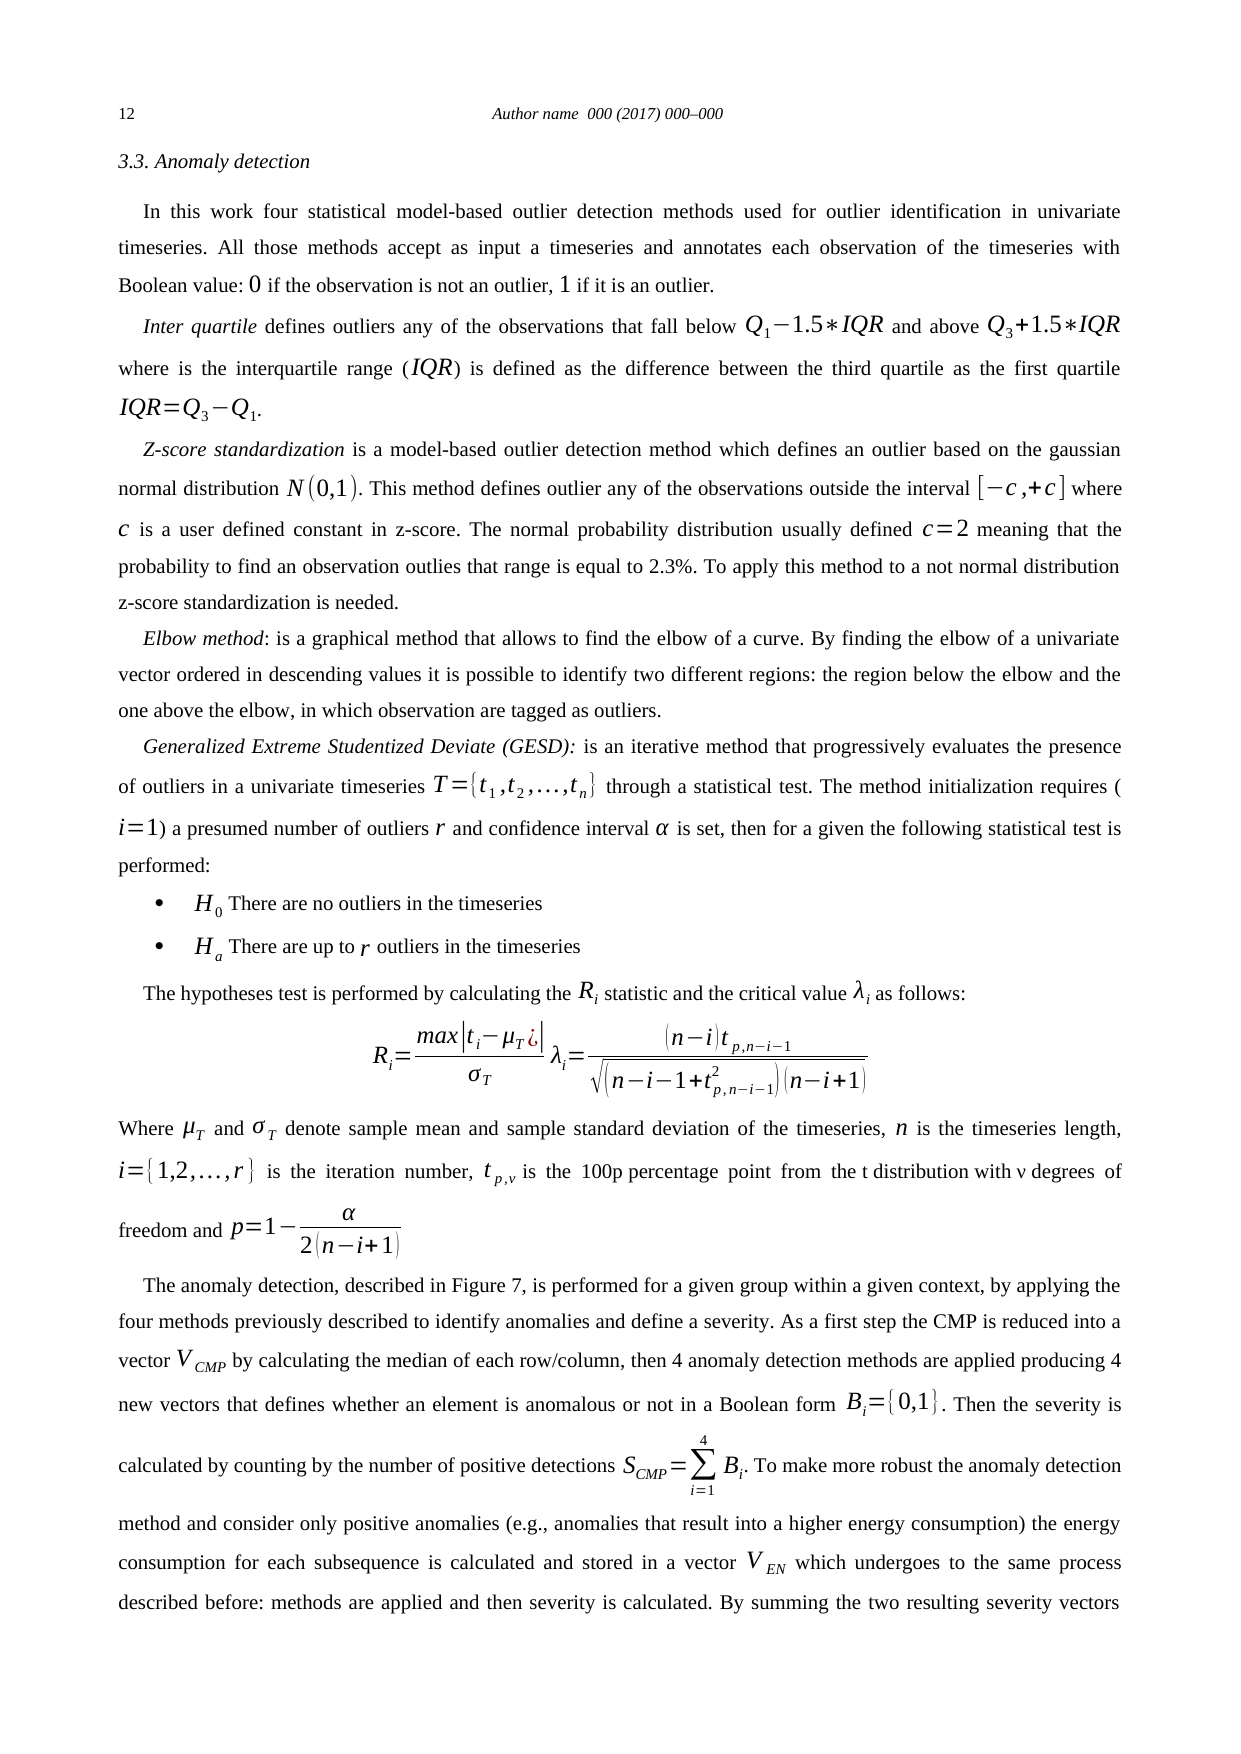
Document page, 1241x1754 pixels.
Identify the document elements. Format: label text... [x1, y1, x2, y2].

text Elbow method: is a graphical method that allows to find the elbow of a curve. By finding the elbow of a univariate vector ordered in descending values it is possible to identify two different regions: the region below the elbow and the one above the elbow, in which observation are tagged as outliers. [118, 626, 1122, 722]
text In this work four statistical model-based outlier detection methods used for outlier identification in univariate timeseries. All those methods accept as input a timeseries and annotates each observation of the timeseries with Boolean value: if the observation is not an outlier, if it is an outlier. [118, 199, 1122, 298]
list There are up to outliers in the timeseries [156, 933, 1122, 965]
list There are no outliers in the timeseries [156, 889, 1122, 921]
text The hypotheses test is performed by calculating the statistic and the critical value as follows: [118, 977, 1122, 1008]
text Anomaly detection [118, 149, 1122, 174]
text Inter quartile defines outliers any of the observations that fall below and above where is the interquartile range () is defined as the difference between the third quartile as the first quartile . [118, 310, 1122, 425]
text Generalized Extreme Studentized Deviate (GESD): is an iterative method that progressively evaluates the presence of outliers in a univariate timeseries through a statistical test. The method initialization requires () a presumed number of outliers and confidence interval is set, then for a given the following statistical test is performed: [118, 734, 1122, 877]
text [118, 1273, 1122, 1614]
text Where and denote sample mean and sample standard deviation of the timeseries, is the timeseries length, is the iteration number, is the 100p percentage point from the t distribution with ν degrees of freedom and [118, 1112, 1122, 1261]
text Z-score standardization is a model-based outlier detection method which defines an outlier based on the gaussian normal distribution . This method defines outlier any of the observations outside the interval where is a user defined constant in z-score. The normal probability distribution usually defined meaning that the probability to find an observation outlies that range is equal to 2.3%. To apply this method to a not normal distribution z-score standardization is needed. [118, 437, 1122, 614]
